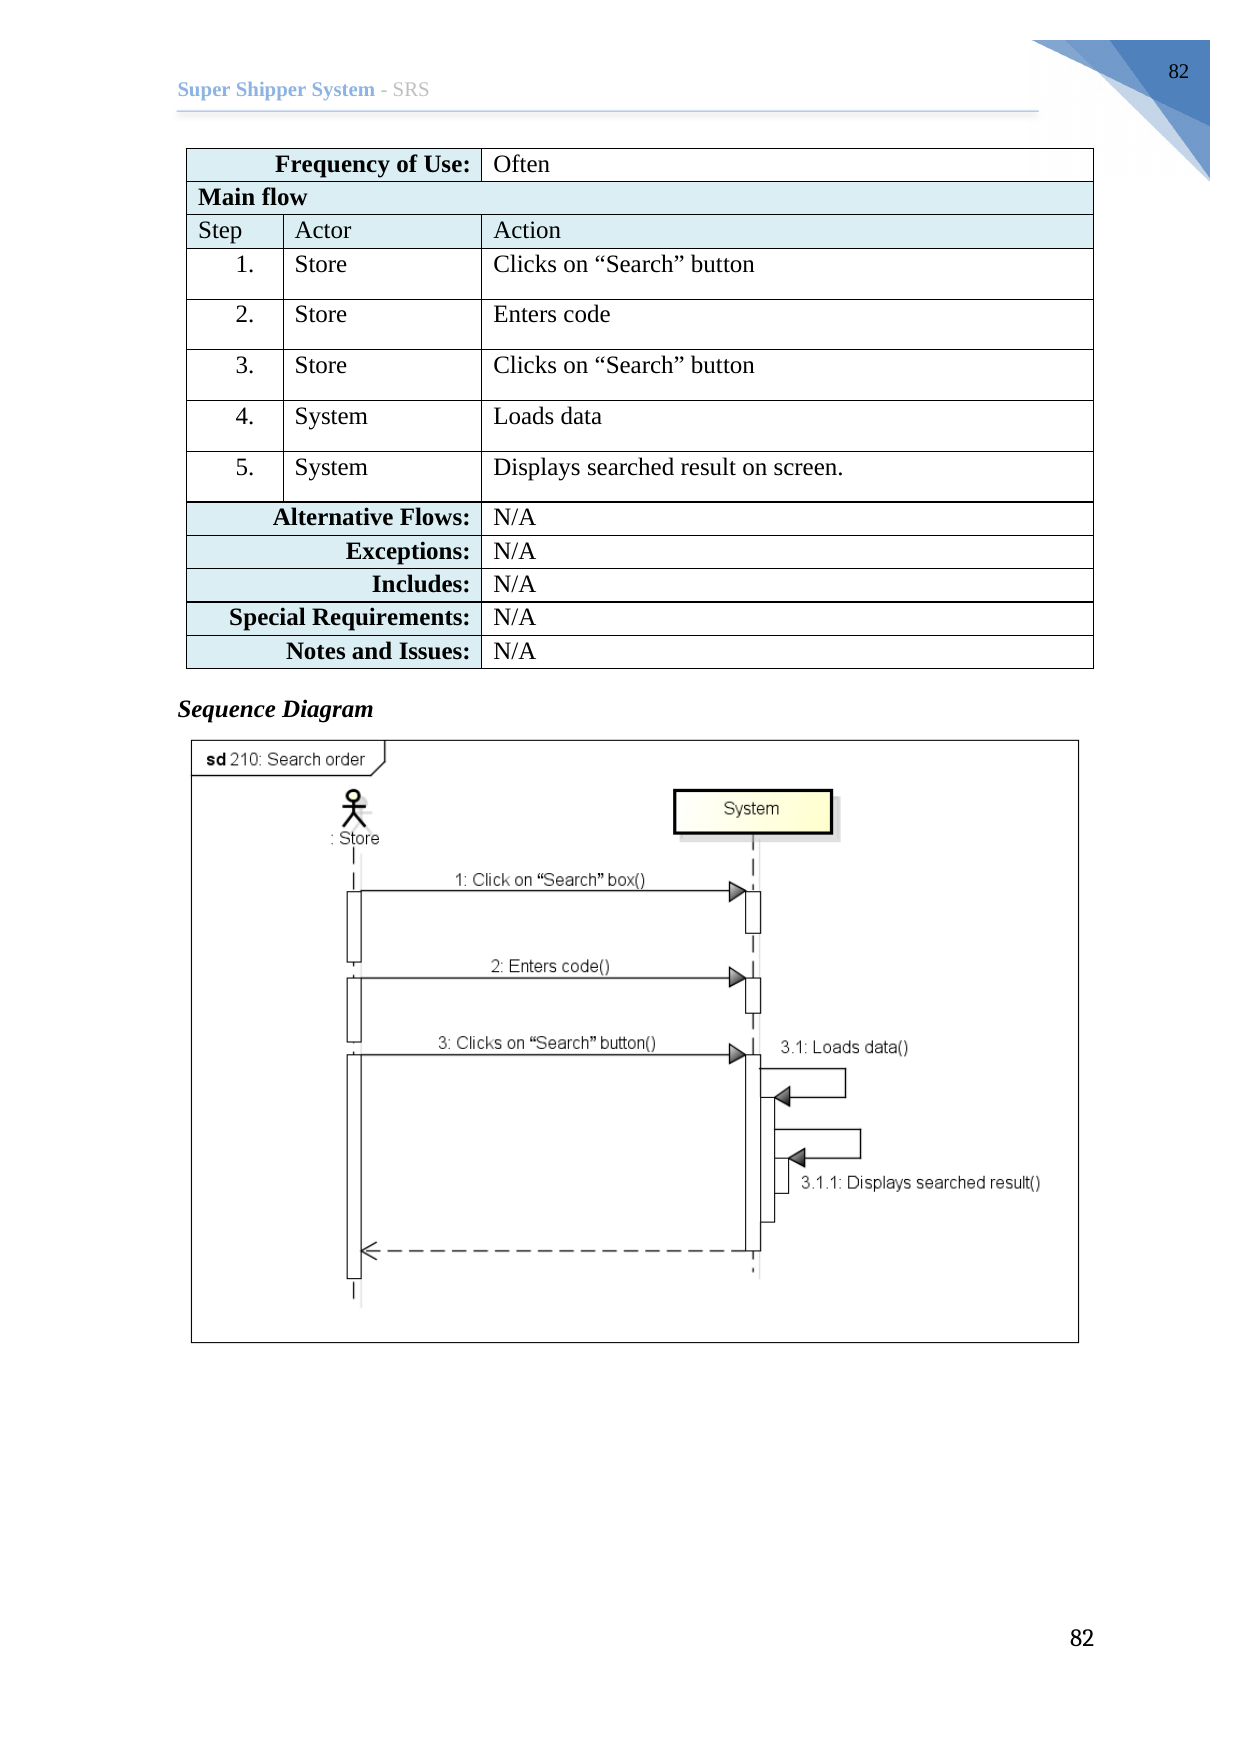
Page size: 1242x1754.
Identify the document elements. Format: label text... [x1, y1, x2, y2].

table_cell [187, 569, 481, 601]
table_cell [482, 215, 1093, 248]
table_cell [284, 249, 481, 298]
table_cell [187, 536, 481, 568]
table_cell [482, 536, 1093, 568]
picture [177, 726, 1092, 1357]
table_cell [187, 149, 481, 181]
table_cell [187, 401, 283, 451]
picture [1029, 40, 1210, 182]
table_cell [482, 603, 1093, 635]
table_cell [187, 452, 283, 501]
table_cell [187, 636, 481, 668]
text Sequence Diagram [177, 694, 1094, 723]
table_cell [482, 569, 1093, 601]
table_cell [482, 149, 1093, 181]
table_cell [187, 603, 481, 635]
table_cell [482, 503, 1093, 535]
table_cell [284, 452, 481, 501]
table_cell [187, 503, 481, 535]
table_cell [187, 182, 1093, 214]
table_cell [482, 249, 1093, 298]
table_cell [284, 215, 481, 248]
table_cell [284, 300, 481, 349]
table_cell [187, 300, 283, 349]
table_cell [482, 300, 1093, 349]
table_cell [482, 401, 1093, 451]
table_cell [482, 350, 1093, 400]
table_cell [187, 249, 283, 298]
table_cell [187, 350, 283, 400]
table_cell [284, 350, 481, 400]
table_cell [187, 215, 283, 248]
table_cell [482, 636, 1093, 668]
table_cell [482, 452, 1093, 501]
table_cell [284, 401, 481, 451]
